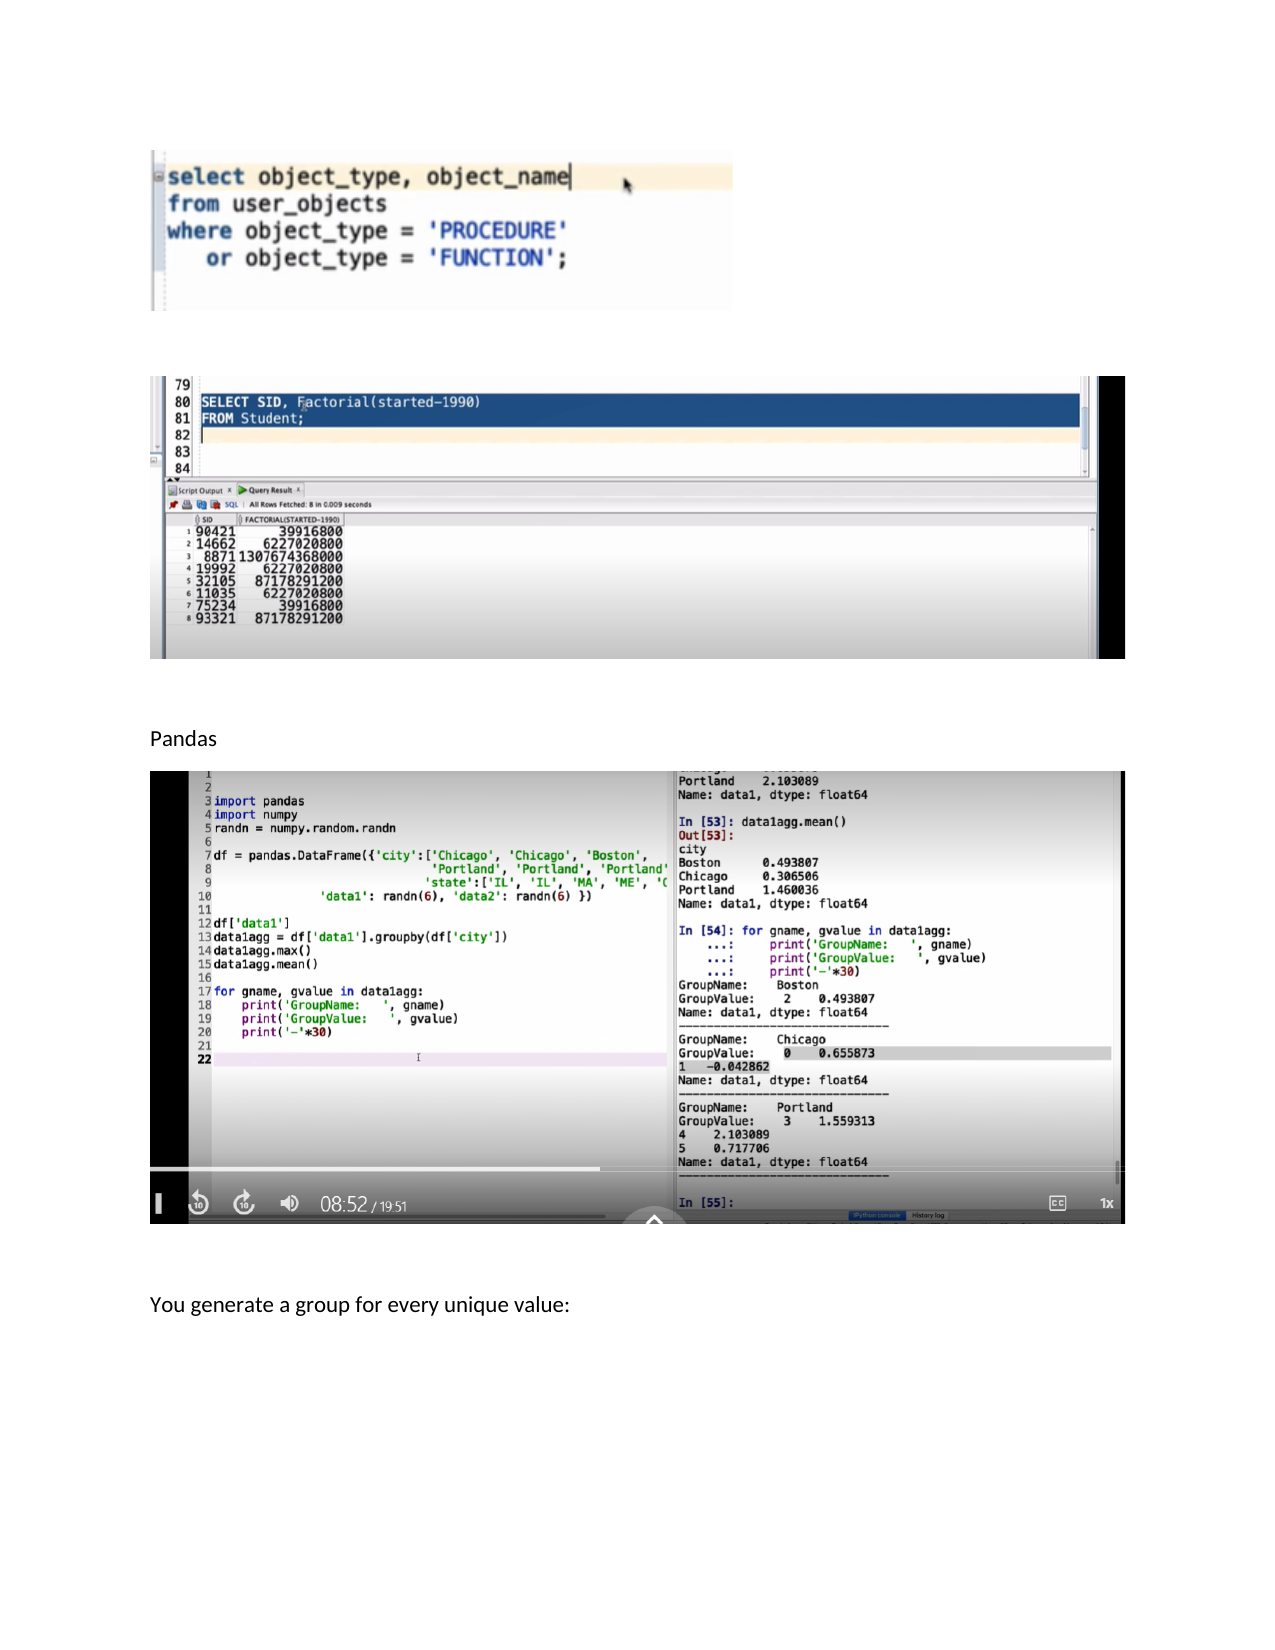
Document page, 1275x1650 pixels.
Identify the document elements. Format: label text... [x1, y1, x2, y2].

picture [150, 376, 1125, 659]
picture [150, 771, 1125, 1224]
picture [150, 150, 733, 311]
text You generate a group for every unique value: [150, 1290, 1125, 1318]
text Pandas [150, 724, 1125, 753]
